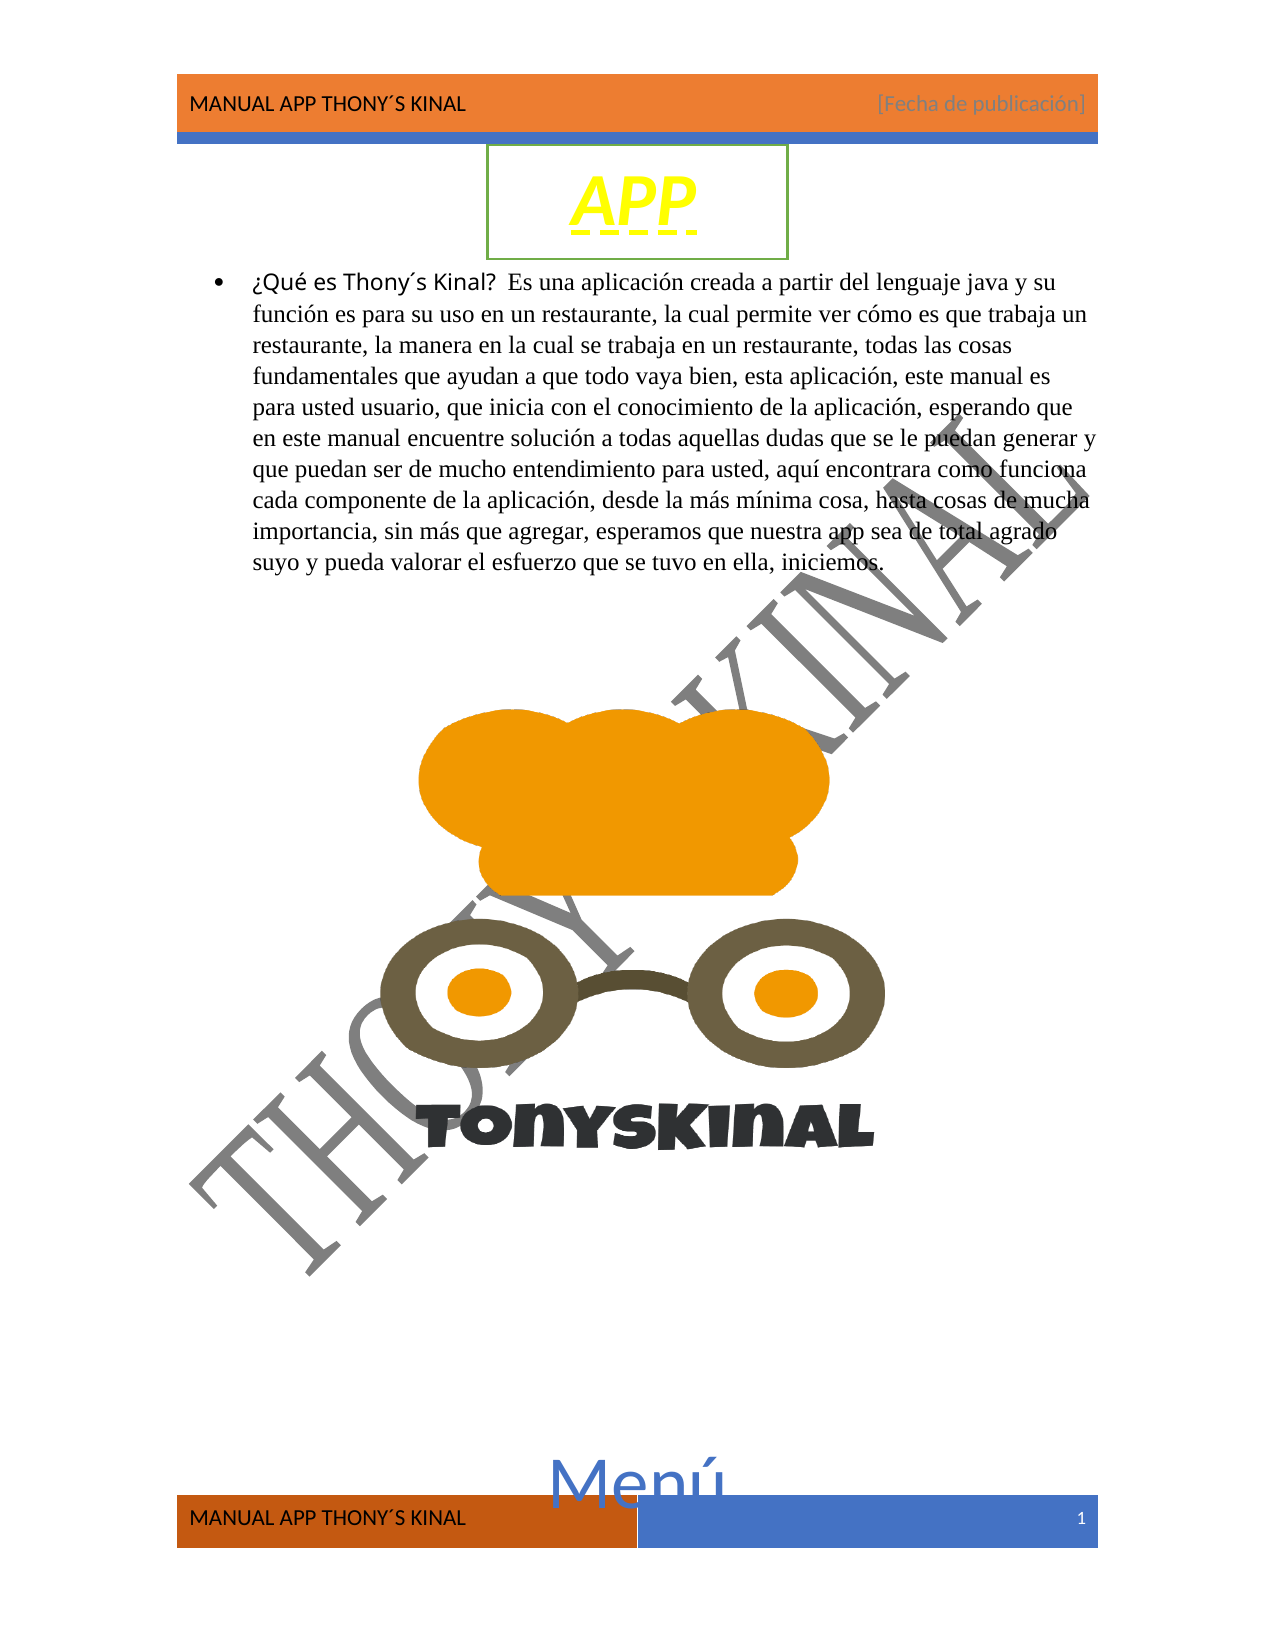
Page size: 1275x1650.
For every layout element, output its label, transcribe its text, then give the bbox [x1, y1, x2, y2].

list ¿Qué es Thony´s Kinal? Es una aplicación creada a partir del lenguaje java y su función es para su uso en un restaurante, la cual permite ver cómo es que trabaja un restaurante, la manera en la cual se trabaja en un restaurante, todas las cosas fundamentales que ayudan a que todo vaya bien, esta aplicación, este manual es para usted usuario, que inicia con el conocimiento de la aplicación, esperando que en este manual encuentre solución a todas aquellas dudas que se le puedan generar y que puedan ser de mucho entendimiento para usted, aquí encontrara como funciona cada componente de la aplicación, desde la más mínima cosa, hasta cosas de mucha importancia, sin más que agregar, esperamos que nuestra app sea de total agrado suyo y pueda valorar el esfuerzo que se tuvo en ella, iniciemos. [215, 266, 1098, 576]
picture [254, 612, 1011, 1248]
